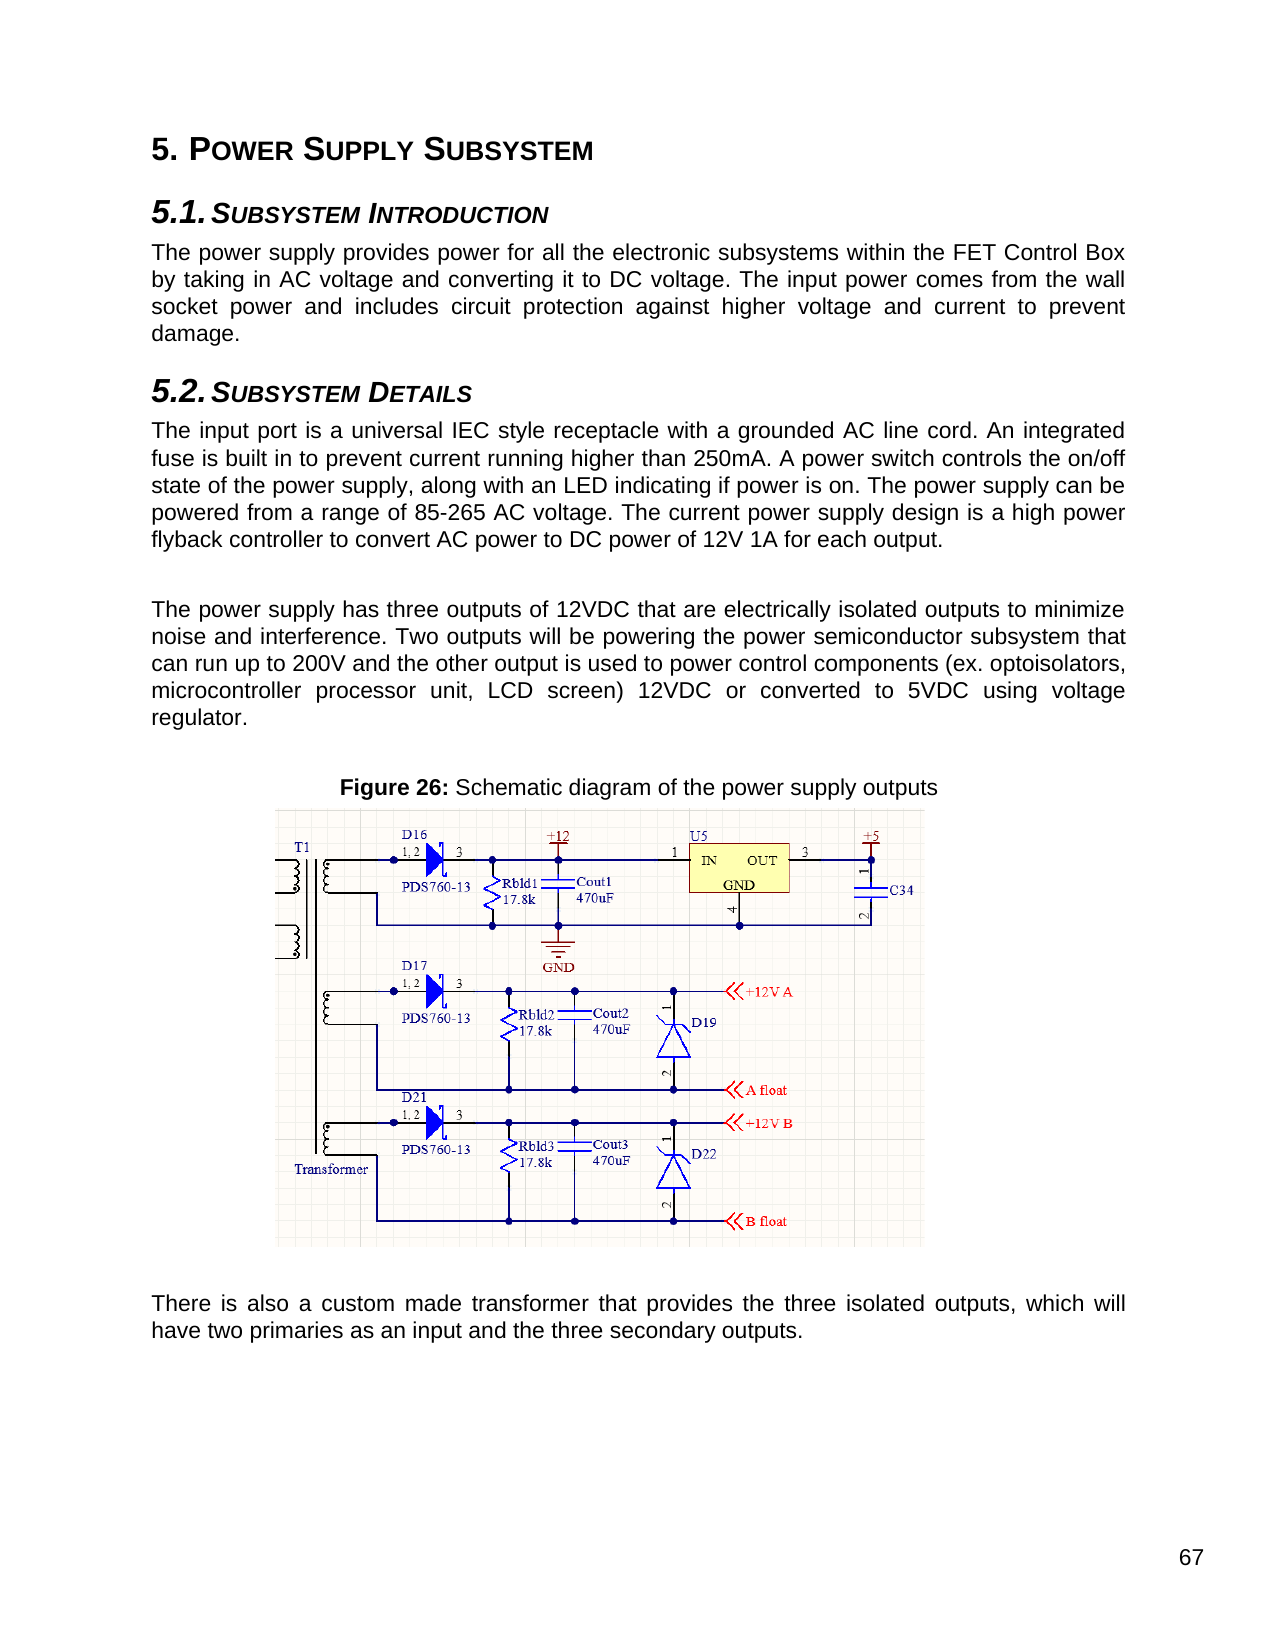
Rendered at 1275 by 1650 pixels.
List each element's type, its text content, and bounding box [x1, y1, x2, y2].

picture [275, 808, 925, 1247]
subtitle Power Supply Subsystem [151, 129, 1204, 168]
text Figure 26: Schematic diagram of the power supply outputs [151, 774, 1126, 800]
subtitle Subsystem Details [151, 371, 1204, 409]
text The input port is a universal IEC style receptacle with a grounded AC line cord. An integrated fuse is built in to prevent current running higher than 250mA. A power switch controls the on/off state of the power supply, along with an LED indicating if power is on. The power supply can be powered from a range of 85-265 AC voltage. The current power supply design is a high power flyback controller to convert AC power to DC power of 12V 1A for each output. [151, 417, 1126, 552]
text There is also a custom made transformer that provides the three isolated outputs, which will have two primaries as an input and the three secondary outputs. [151, 1290, 1126, 1344]
subtitle Subsystem Introduction [151, 193, 1204, 231]
text The power supply provides power for all the electronic subsystems within the FET Control Box by taking in AC voltage and converting it to DC voltage. The input power comes from the wall socket power and includes circuit protection against higher voltage and current to prevent damage. [151, 239, 1126, 346]
text The power supply has three outputs of 12VDC that are electrically isolated outputs to minimize noise and interference. Two outputs will be powering the power semiconductor subsystem that can run up to 200V and the other output is used to power control components (ex. optoisolators, microcontroller processor unit, LCD screen) 12VDC or converted to 5VDC using voltage regulator. [151, 596, 1126, 730]
